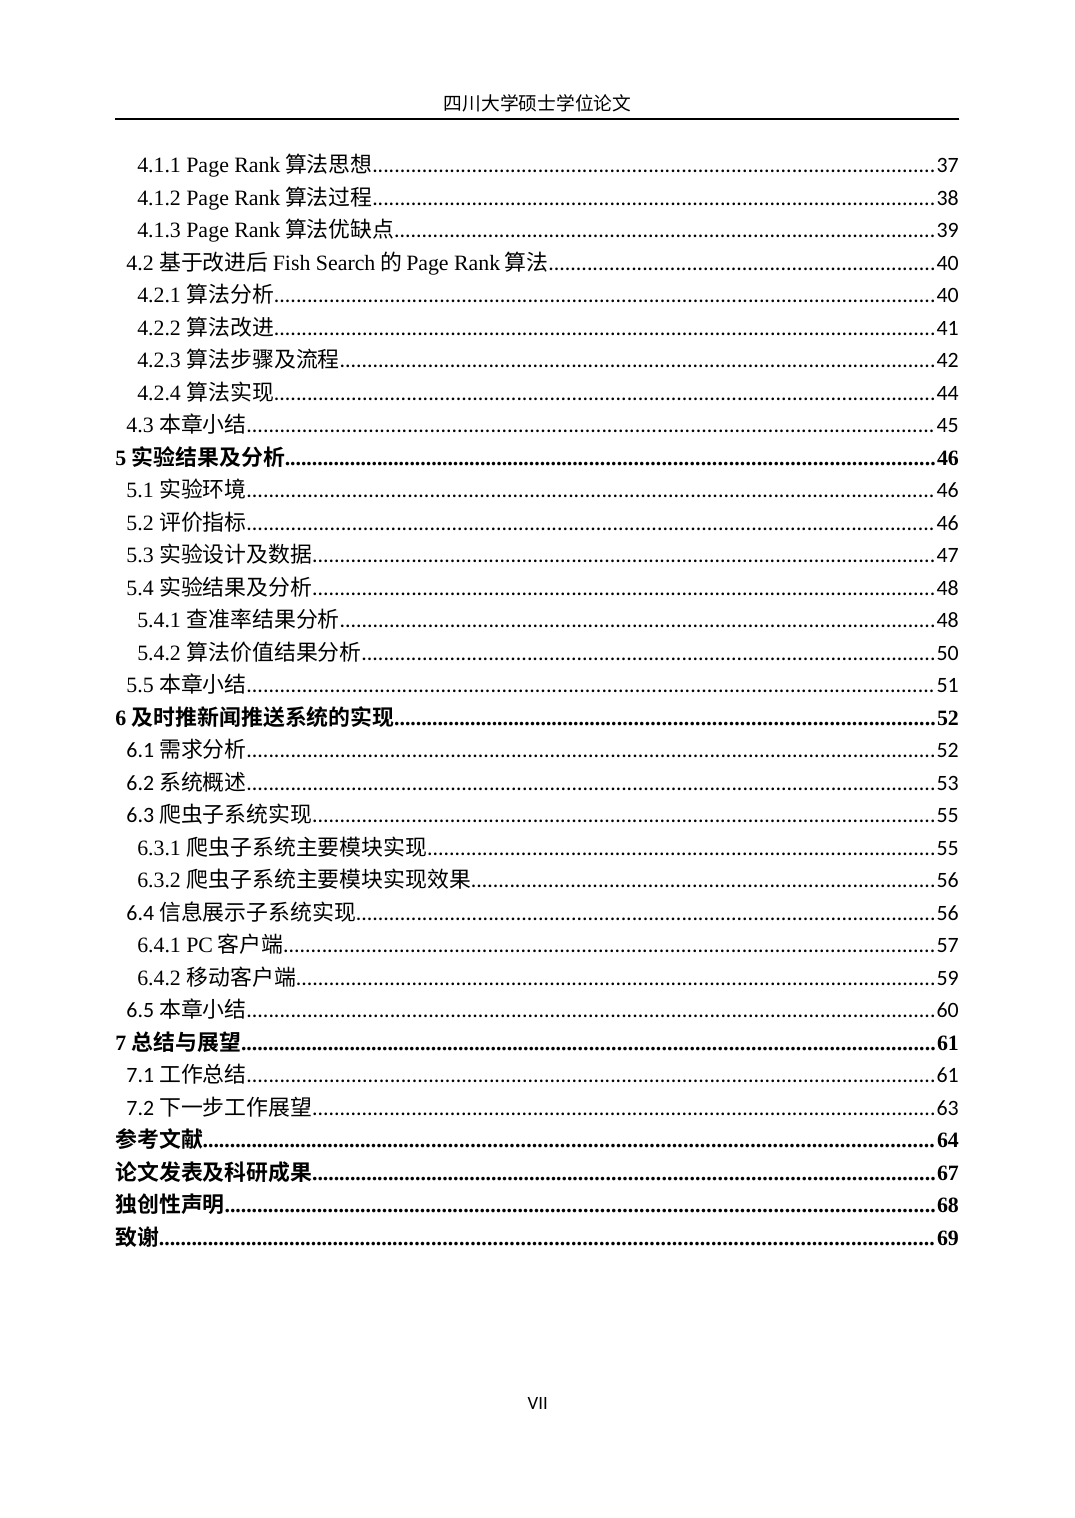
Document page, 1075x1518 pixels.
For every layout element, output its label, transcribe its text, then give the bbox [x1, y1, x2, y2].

text 4.2.1 算法分析 40 [137, 277, 959, 309]
text 4.2 基于改进后Fish Search的Page Rank算法 40 [126, 244, 959, 277]
text 4.2.2 算法改进 41 [137, 309, 959, 342]
text 7.1 工作总结 61 [126, 1057, 959, 1089]
text 6.4.1 PC客户端 57 [137, 927, 959, 959]
text 参考文献 64 [115, 1122, 959, 1154]
text 6 及时推新闻推送系统的实现 52 [115, 699, 959, 732]
text 独创性声明 68 [115, 1187, 959, 1219]
text 6.3.1 爬虫子系统主要模块实现 55 [137, 829, 959, 862]
text 4.3 本章小结 45 [126, 407, 959, 439]
text 4.1.2 Page Rank算法过程 38 [137, 179, 959, 212]
text 5.5 本章小结 51 [126, 667, 959, 699]
text 5.4 实验结果及分析 48 [126, 569, 959, 602]
text 论文发表及科研成果 67 [115, 1154, 959, 1187]
text 4.2.3 算法步骤及流程 42 [137, 342, 959, 374]
text 6.3 爬虫子系统实现 55 [126, 797, 959, 829]
text 4.1.1 Page Rank算法思想 37 [137, 147, 959, 179]
text 6.5 本章小结 60 [126, 992, 959, 1024]
text 5.4.1 查准率结果分析 48 [137, 602, 959, 634]
text 6.4 信息展示子系统实现 56 [126, 894, 959, 927]
text 4.2.4 算法实现 44 [137, 374, 959, 407]
text 6.1 需求分析 52 [126, 732, 959, 764]
text 6.4.2 移动客户端 59 [137, 959, 959, 992]
text 5.3 实验设计及数据 47 [126, 537, 959, 569]
text 7 总结与展望 61 [115, 1024, 959, 1057]
text 5.2 评价指标 46 [126, 504, 959, 537]
text 6.2 系统概述 53 [126, 764, 959, 797]
text 4.1.3 Page Rank算法优缺点 39 [137, 212, 959, 244]
text 5.4.2 算法价值结果分析 50 [137, 634, 959, 667]
text 6.3.2 爬虫子系统主要模块实现效果 56 [137, 862, 959, 894]
text 5.1 实验环境 46 [126, 472, 959, 504]
text 7.2 下一步工作展望 63 [126, 1089, 959, 1122]
text 致谢 69 [115, 1219, 959, 1252]
text 5 实验结果及分析 46 [115, 439, 959, 472]
